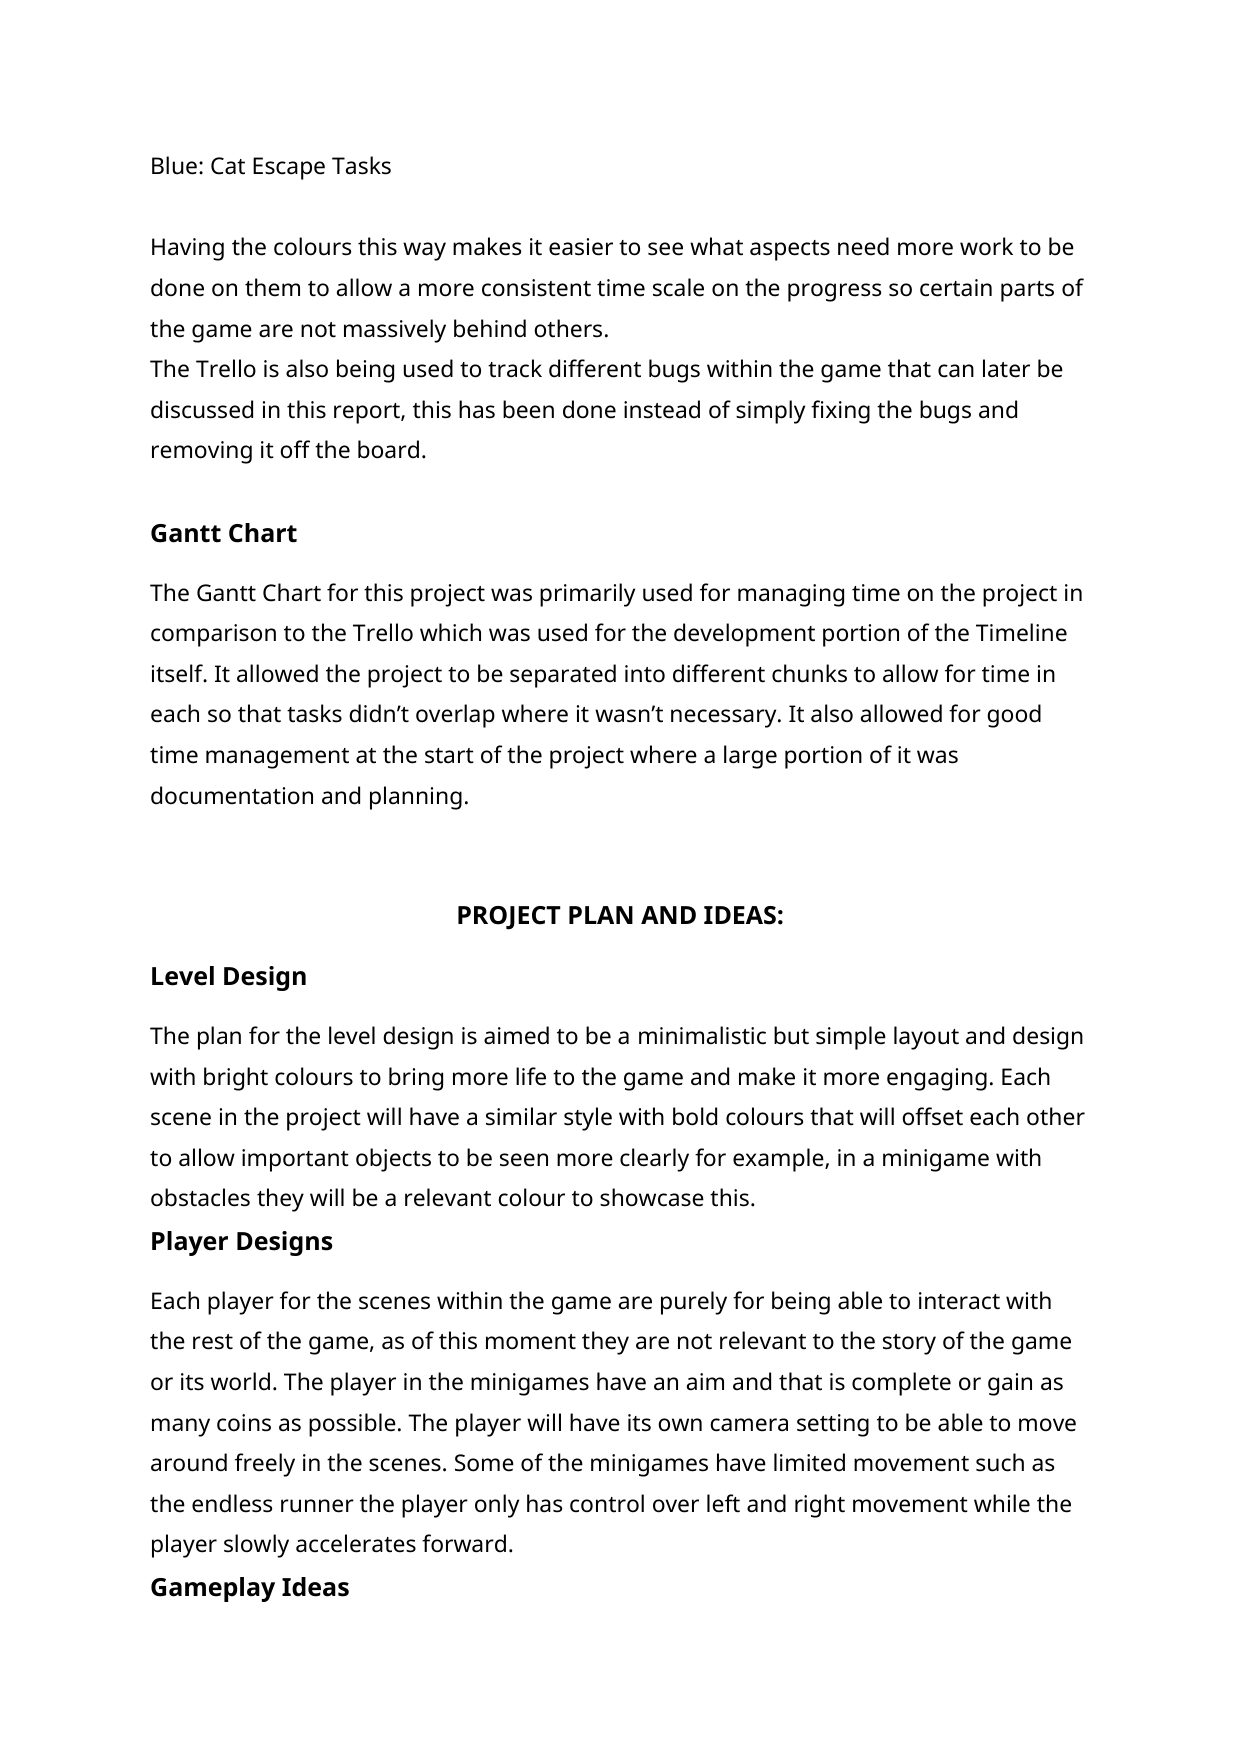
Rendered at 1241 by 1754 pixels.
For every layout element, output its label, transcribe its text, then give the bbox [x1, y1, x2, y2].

text The Gantt Chart for this project was primarily used for managing time on the project in comparison to the Trello which was used for the development portion of the Timeline itself. It allowed the project to be separated into different chunks to allow for time in each so that tasks didn’t overlap where it wasn’t necessary. It also allowed for good time management at the start of the project where a large portion of it was documentation and planning. [150, 577, 1090, 811]
text PROJECT PLAN AND IDEAS: [150, 898, 1090, 932]
text Having the colours this way makes it easier to see what aspects need more work to be done on them to allow a more consistent time scale on the progress so certain parts of the game are not massively behind others. [150, 231, 1090, 344]
text The plan for the level design is aimed to be a minimalistic but simple layout and design with bright colours to bring more life to the game and make it more engaging. Each scene in the project will have a similar style with bold colours that will offset each other to allow important objects to be seen more clearly for example, in a minigame with obstacles they will be a relevant colour to showcase this. Player Designs [150, 1020, 1090, 1258]
text Each player for the scenes within the game are purely for being able to interact with the rest of the game, as of this moment they are not relevant to the story of the game or its world. The player in the minigames have an aim and that is complete or gain as many coins as possible. The player will have its own camera setting to be able to move around freely in the scenes. Some of the minigames have limited movement such as the endless runner the player only has control over left and right movement while the player slowly accelerates forward. Gameplay Ideas [150, 1285, 1090, 1604]
text Level Design [150, 959, 1090, 993]
text Blue: Cat Escape Tasks [150, 150, 1090, 181]
text The Trello is also being used to track different bugs within the game that can later be discussed in this report, this has been done instead of simply fixing the bugs and removing it off the board. [150, 353, 1090, 466]
text Gantt Chart [150, 516, 1090, 550]
